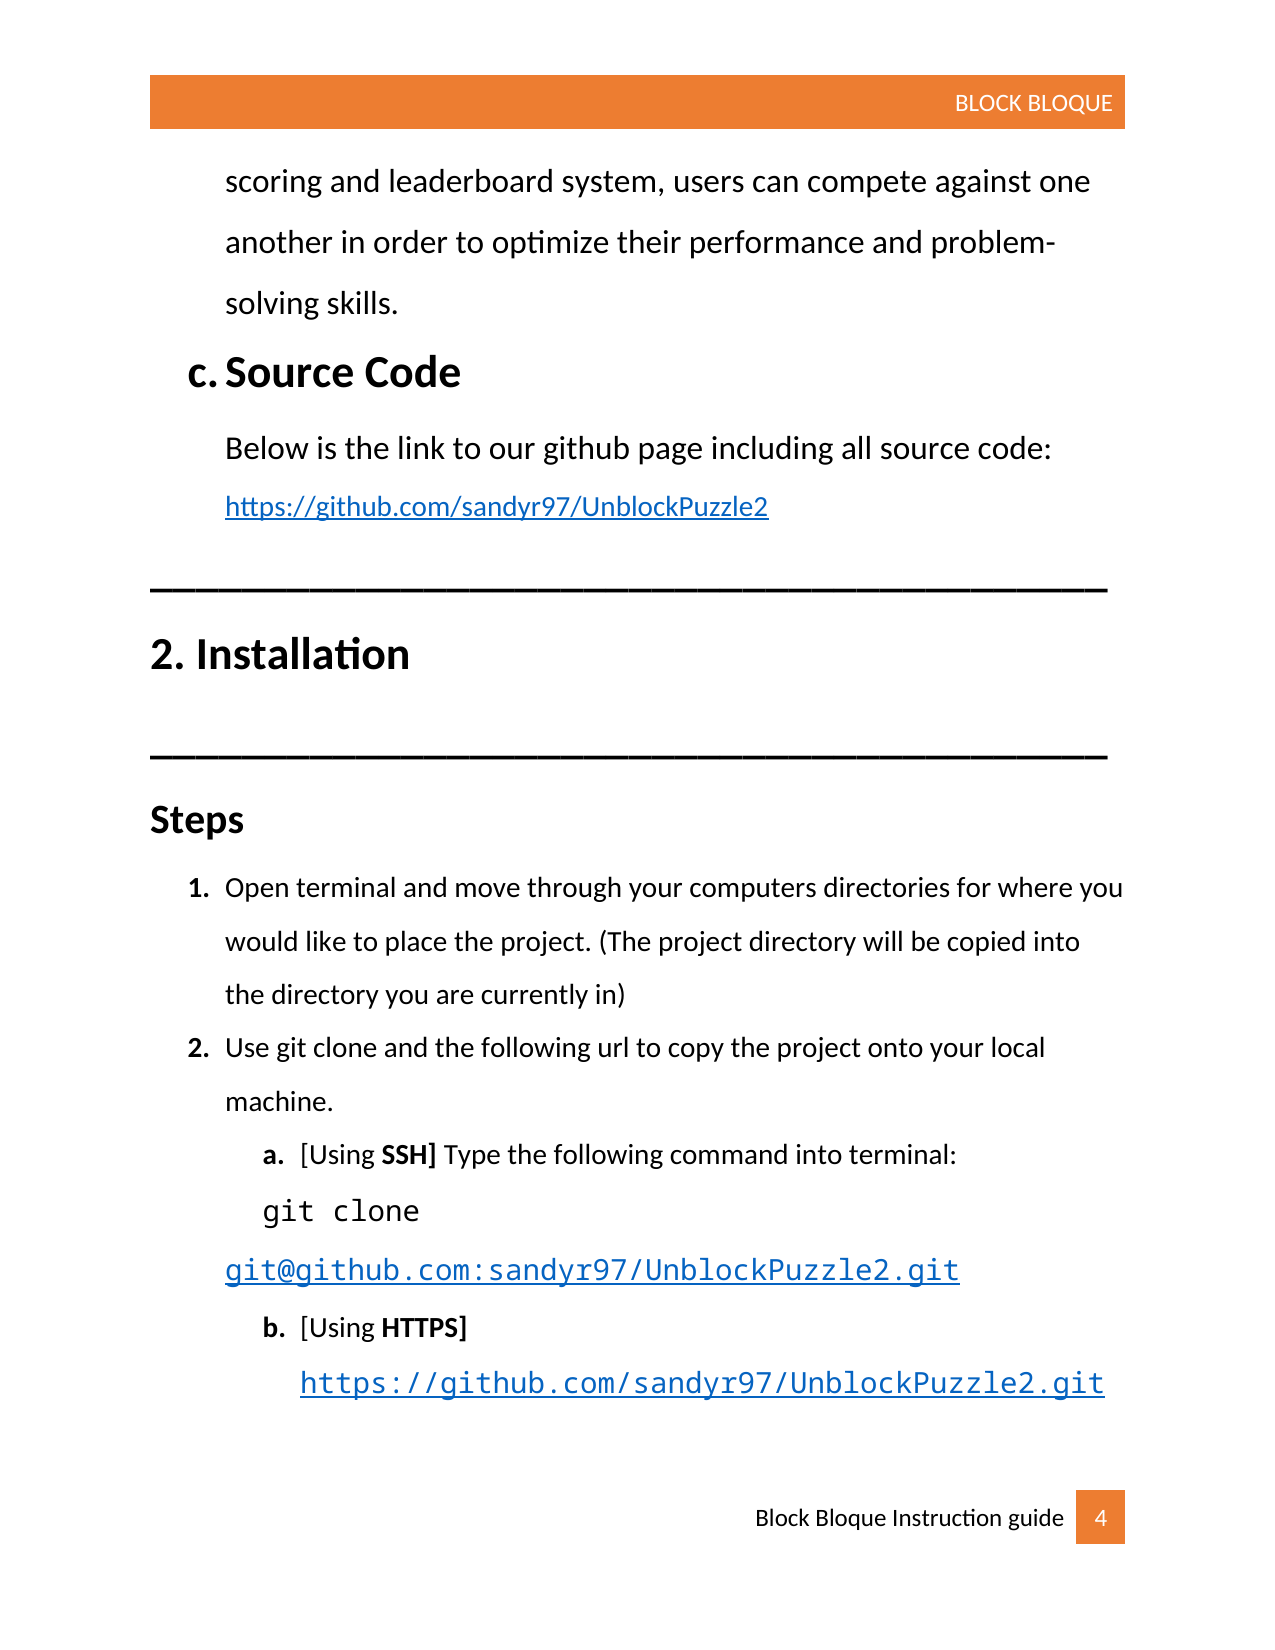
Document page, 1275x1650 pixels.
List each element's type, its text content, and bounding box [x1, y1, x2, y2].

list [Using SSH] Type the following command into terminal: [262, 1136, 1125, 1172]
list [225, 160, 1125, 323]
list Open terminal and move through your computers directories for where you would like to place the project. (The project directory will be copied into the directory you are currently in) [187, 869, 1125, 1012]
list https://github.com/sandyr97/UnblockPuzzle2 [225, 488, 1125, 524]
text __________________________________________ [150, 541, 1125, 597]
list Source Code [187, 343, 1125, 399]
list https://github.com/sandyr97/UnblockPuzzle2.git [300, 1362, 1125, 1402]
text Steps [150, 793, 1125, 844]
list git clone git@github.com:sandyr97/UnblockPuzzle2.git [225, 1190, 1125, 1289]
list Below is the link to our github page including all source code: [225, 427, 1125, 468]
list [Using HTTPS] [262, 1309, 1125, 1344]
text 2. Installation __________________________________________ [150, 625, 1125, 765]
list Use git clone and the following url to copy the project onto your local machine. [187, 1029, 1125, 1119]
